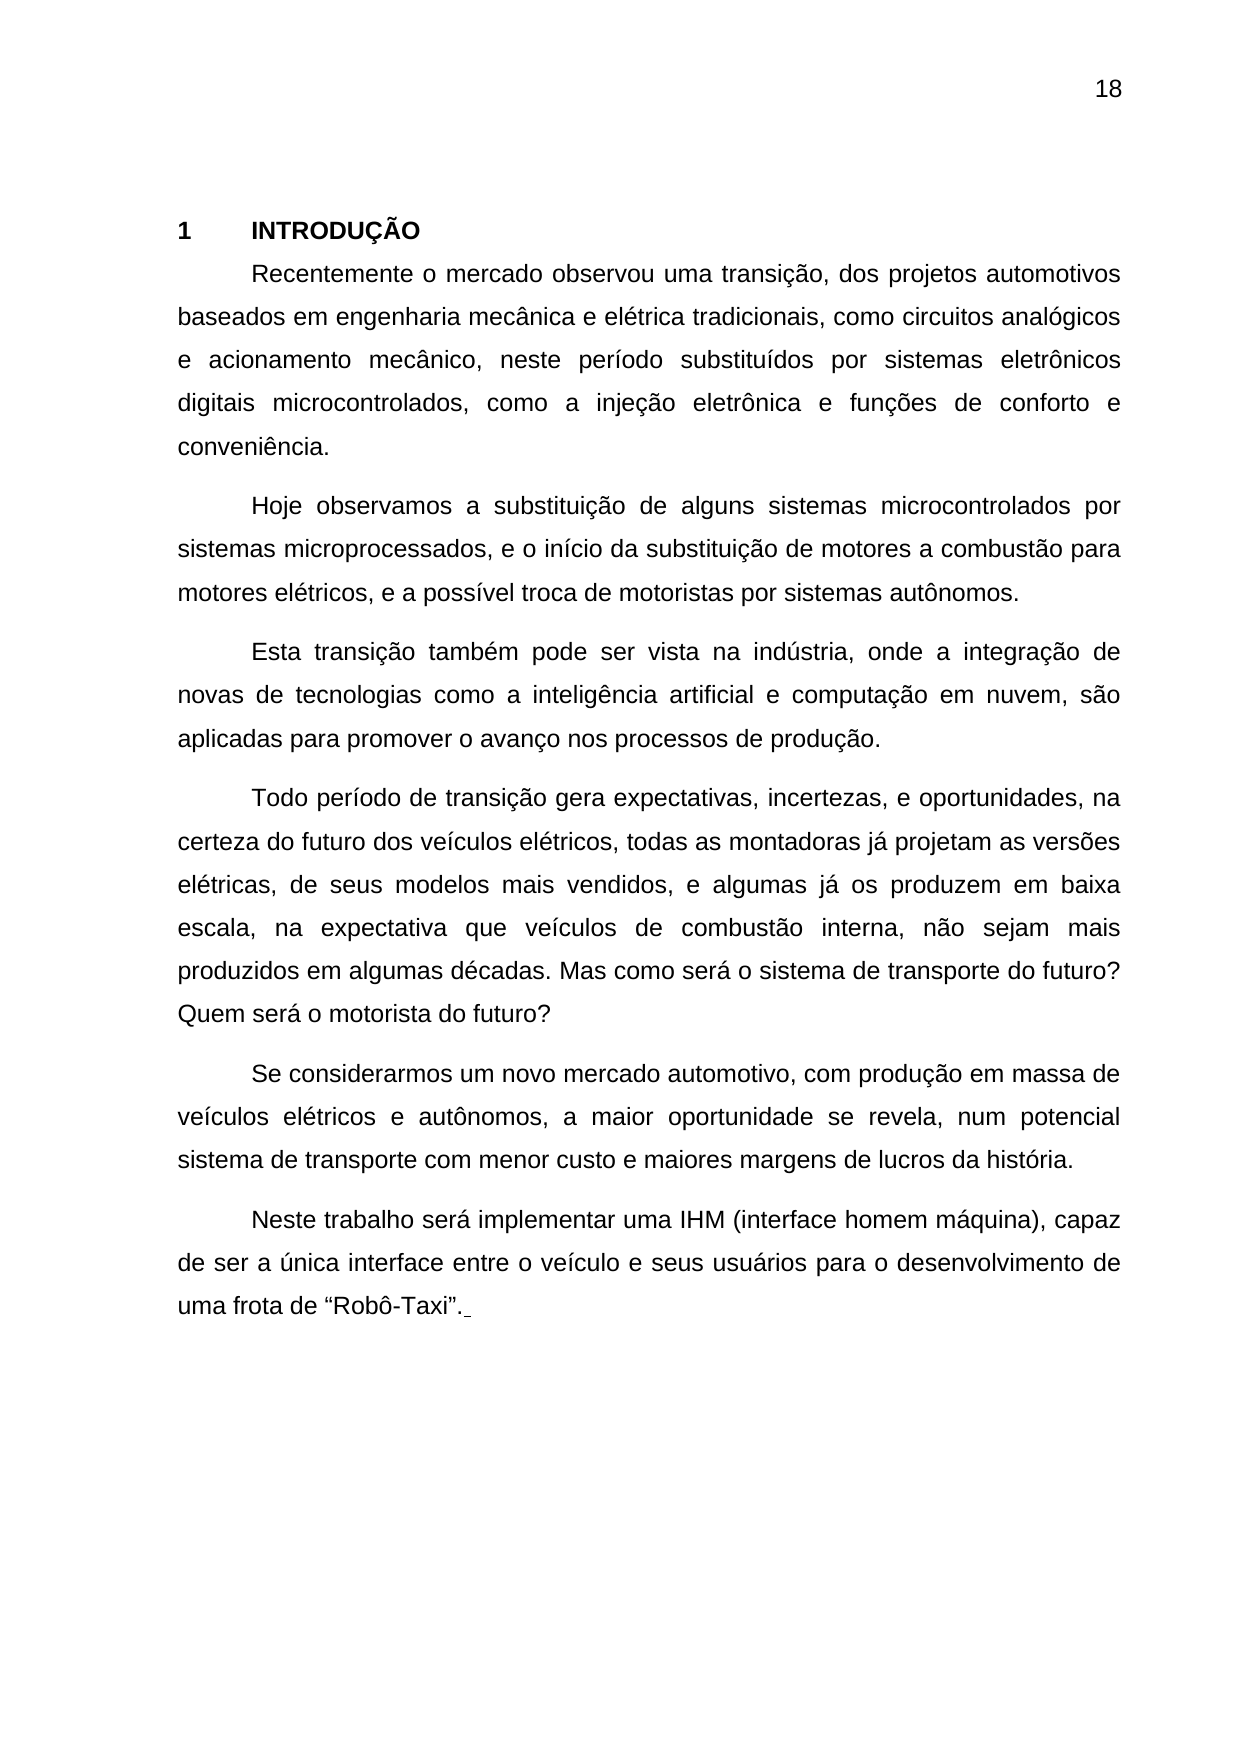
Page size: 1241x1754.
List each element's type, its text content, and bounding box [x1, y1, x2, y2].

text Todo período de transição gera expectativas, incertezas, e oportunidades, na certeza do futuro dos veículos elétricos, todas as montadoras já projetam as versões elétricas, de seus modelos mais vendidos, e algumas já os produzem em baixa escala, na expectativa que veículos de combustão interna, não sejam mais produzidos em algumas décadas. Mas como será o sistema de transporte do futuro? Quem será o motorista do futuro? [177, 783, 1122, 1028]
text Recentemente o mercado observou uma transição, dos projetos automotivos baseados em engenharia mecânica e elétrica tradicionais, como circuitos analógicos e acionamento mecânico, neste período substituídos por sistemas eletrônicos digitais microcontrolados, como a injeção eletrônica e funções de conforto e conveniência. [177, 259, 1122, 460]
text Esta transição também pode ser vista na indústria, onde a integração de novas de tecnologias como a inteligência artificial e computação em nuvem, são aplicadas para promover o avanço nos processos de produção. [177, 637, 1122, 752]
text Neste trabalho será implementar uma IHM (interface homem máquina), capaz de ser a única interface entre o veículo e seus usuários para o desenvolvimento de uma frota de “Robô-Taxi”. [177, 1205, 1122, 1320]
subtitle INTRODUÇÃO [177, 216, 1122, 245]
text Se considerarmos um novo mercado automotivo, com produção em massa de veículos elétricos e autônomos, a maior oportunidade se revela, num potencial sistema de transporte com menor custo e maiores margens de lucros da história. [177, 1059, 1122, 1174]
text Hoje observamos a substituição de alguns sistemas microcontrolados por sistemas microprocessados, e o início da substituição de motores a combustão para motores elétricos, e a possível troca de motoristas por sistemas autônomos. [177, 491, 1122, 606]
